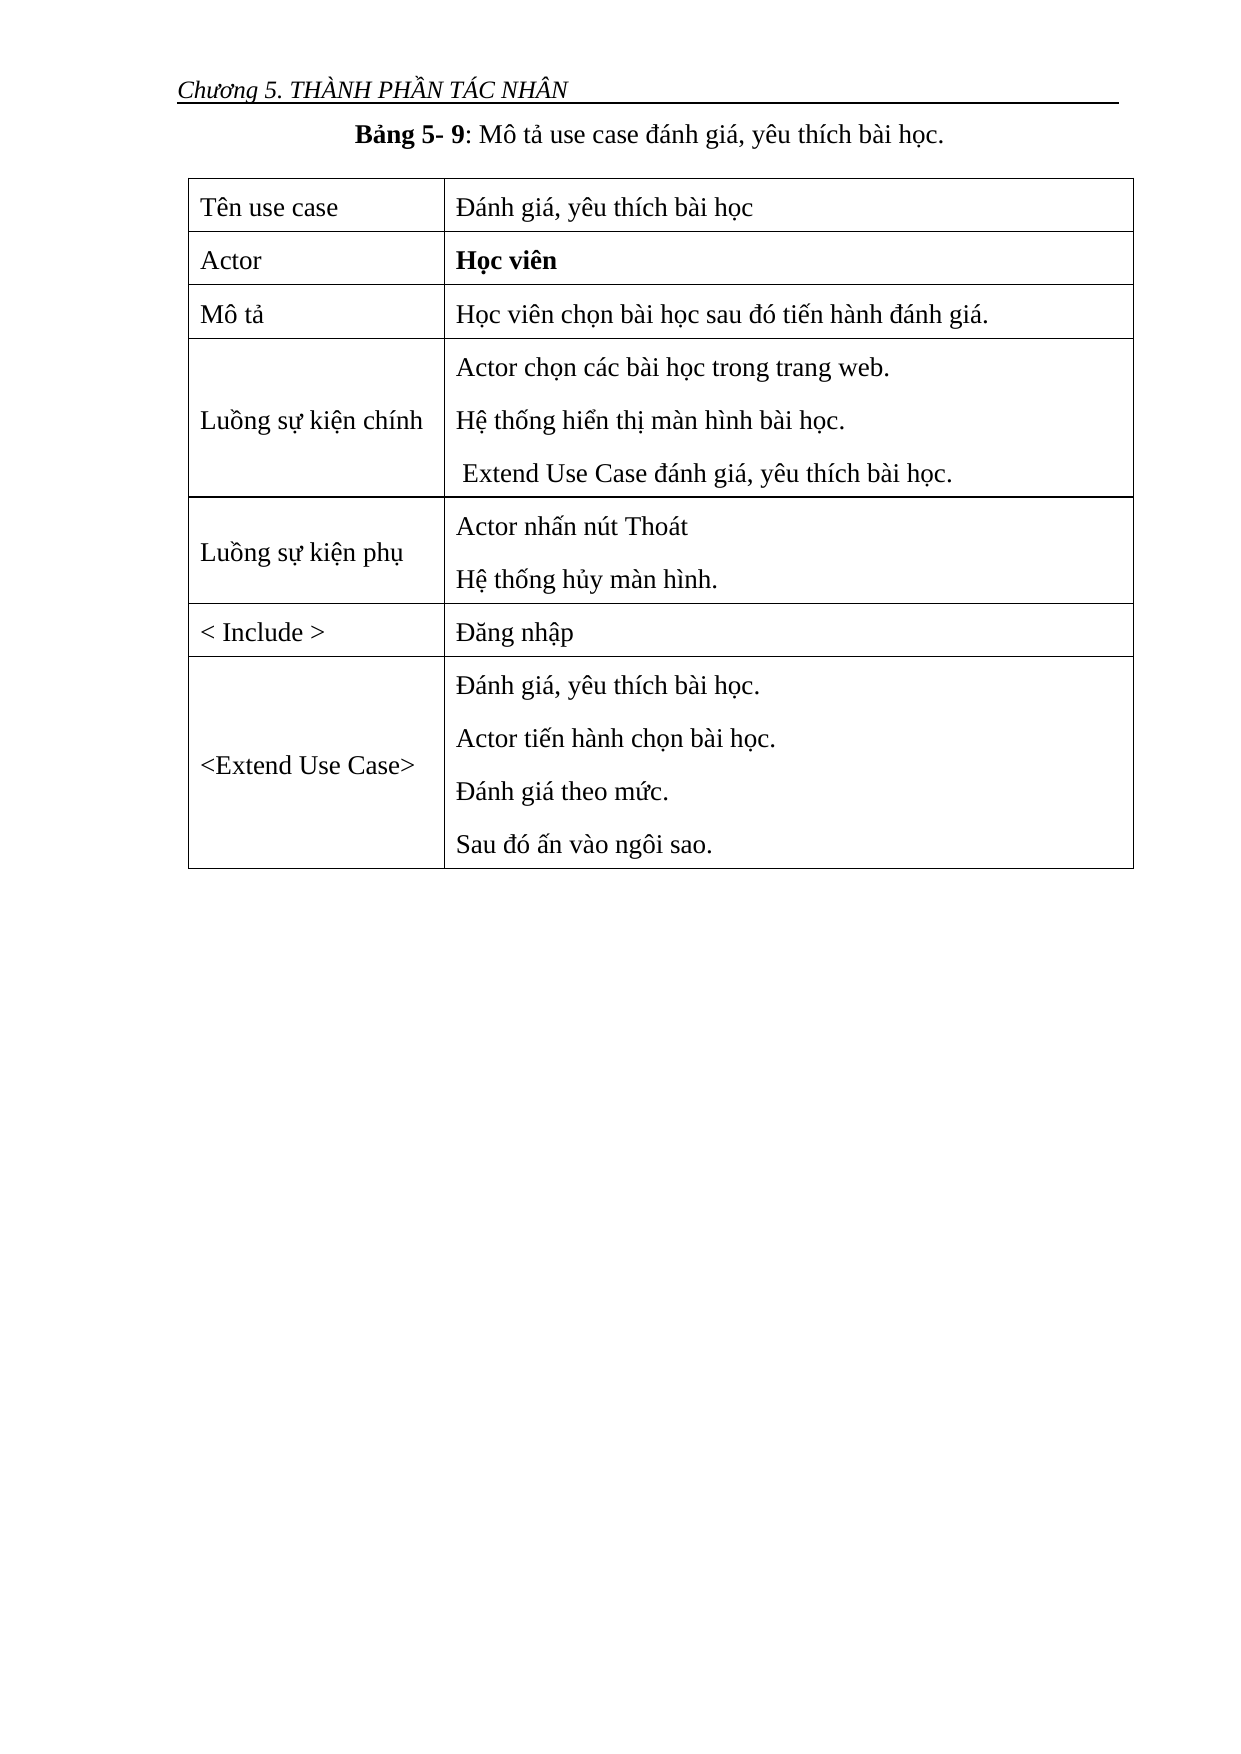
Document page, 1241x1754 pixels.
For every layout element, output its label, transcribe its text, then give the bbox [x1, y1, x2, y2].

table_cell Đánh giá, yêu thích bài học. Actor tiến hành chọn bài học. Đánh giá theo mức. Sau đó ấn vào ngôi sao. [445, 657, 1133, 868]
table_cell Actor nhấn nút Thoát Hệ thống hủy màn hình. [445, 498, 1133, 603]
table_header Tên use case [189, 179, 444, 231]
table_header Đánh giá, yêu thích bài học [445, 179, 1133, 231]
text Bảng 5- 9: Mô tả use case đánh giá, yêu thích bài học. [177, 118, 1122, 150]
table_cell Học viên [445, 232, 1133, 284]
table_cell Mô tả [189, 285, 444, 337]
table_cell Luồng sự kiện chính [189, 339, 444, 496]
table_cell Actor [189, 232, 444, 284]
table_cell Học viên chọn bài học sau đó tiến hành đánh giá. [445, 285, 1133, 337]
table_cell Actor chọn các bài học trong trang web. Hệ thống hiển thị màn hình bài học. Extend Use Case đánh giá, yêu thích bài học. [445, 339, 1133, 496]
table_cell Đăng nhập [445, 604, 1133, 656]
table_cell Luồng sự kiện phụ [189, 498, 444, 603]
table_cell <Extend Use Case> [189, 657, 444, 868]
table_cell < Include > [189, 604, 444, 656]
